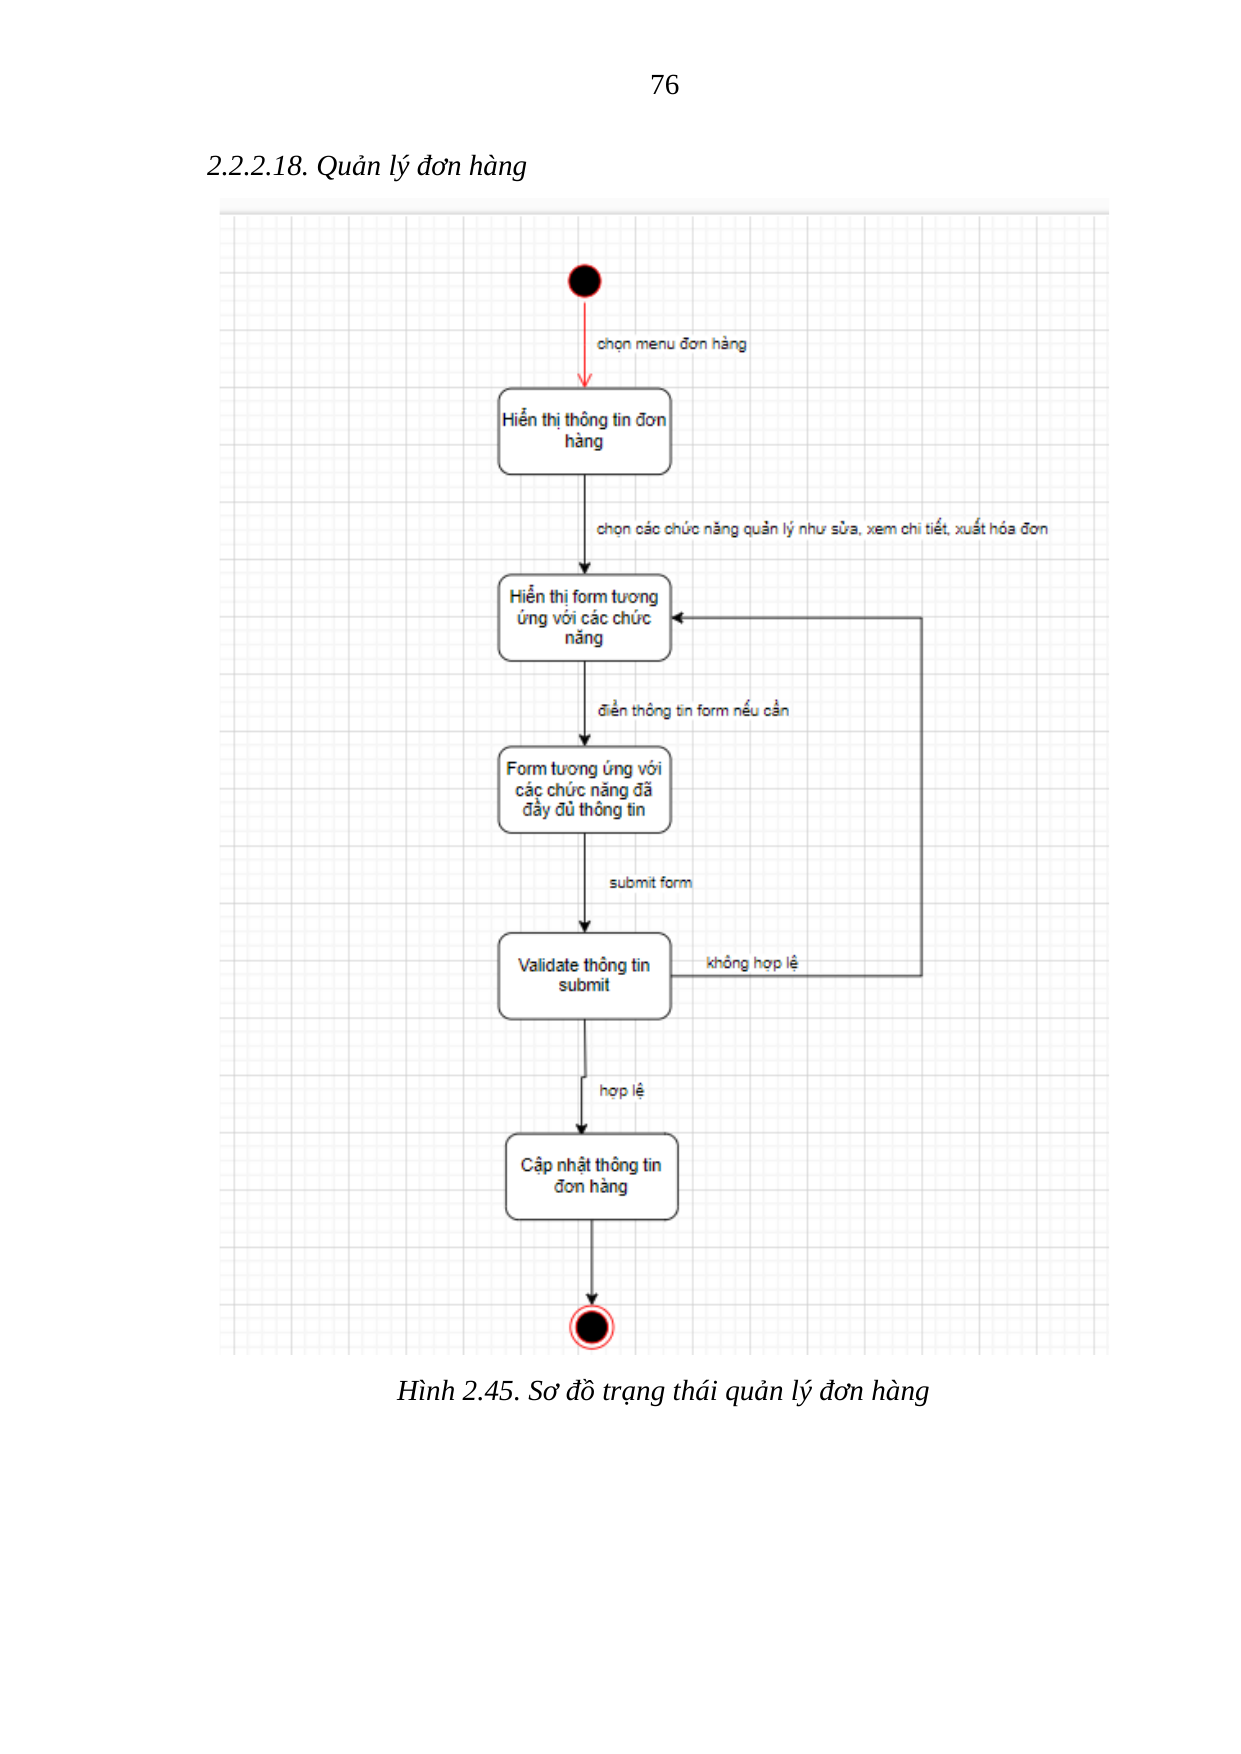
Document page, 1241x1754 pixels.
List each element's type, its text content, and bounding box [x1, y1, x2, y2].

subtitle Quản lý đơn hàng [207, 148, 1122, 181]
picture [219, 198, 1110, 1355]
